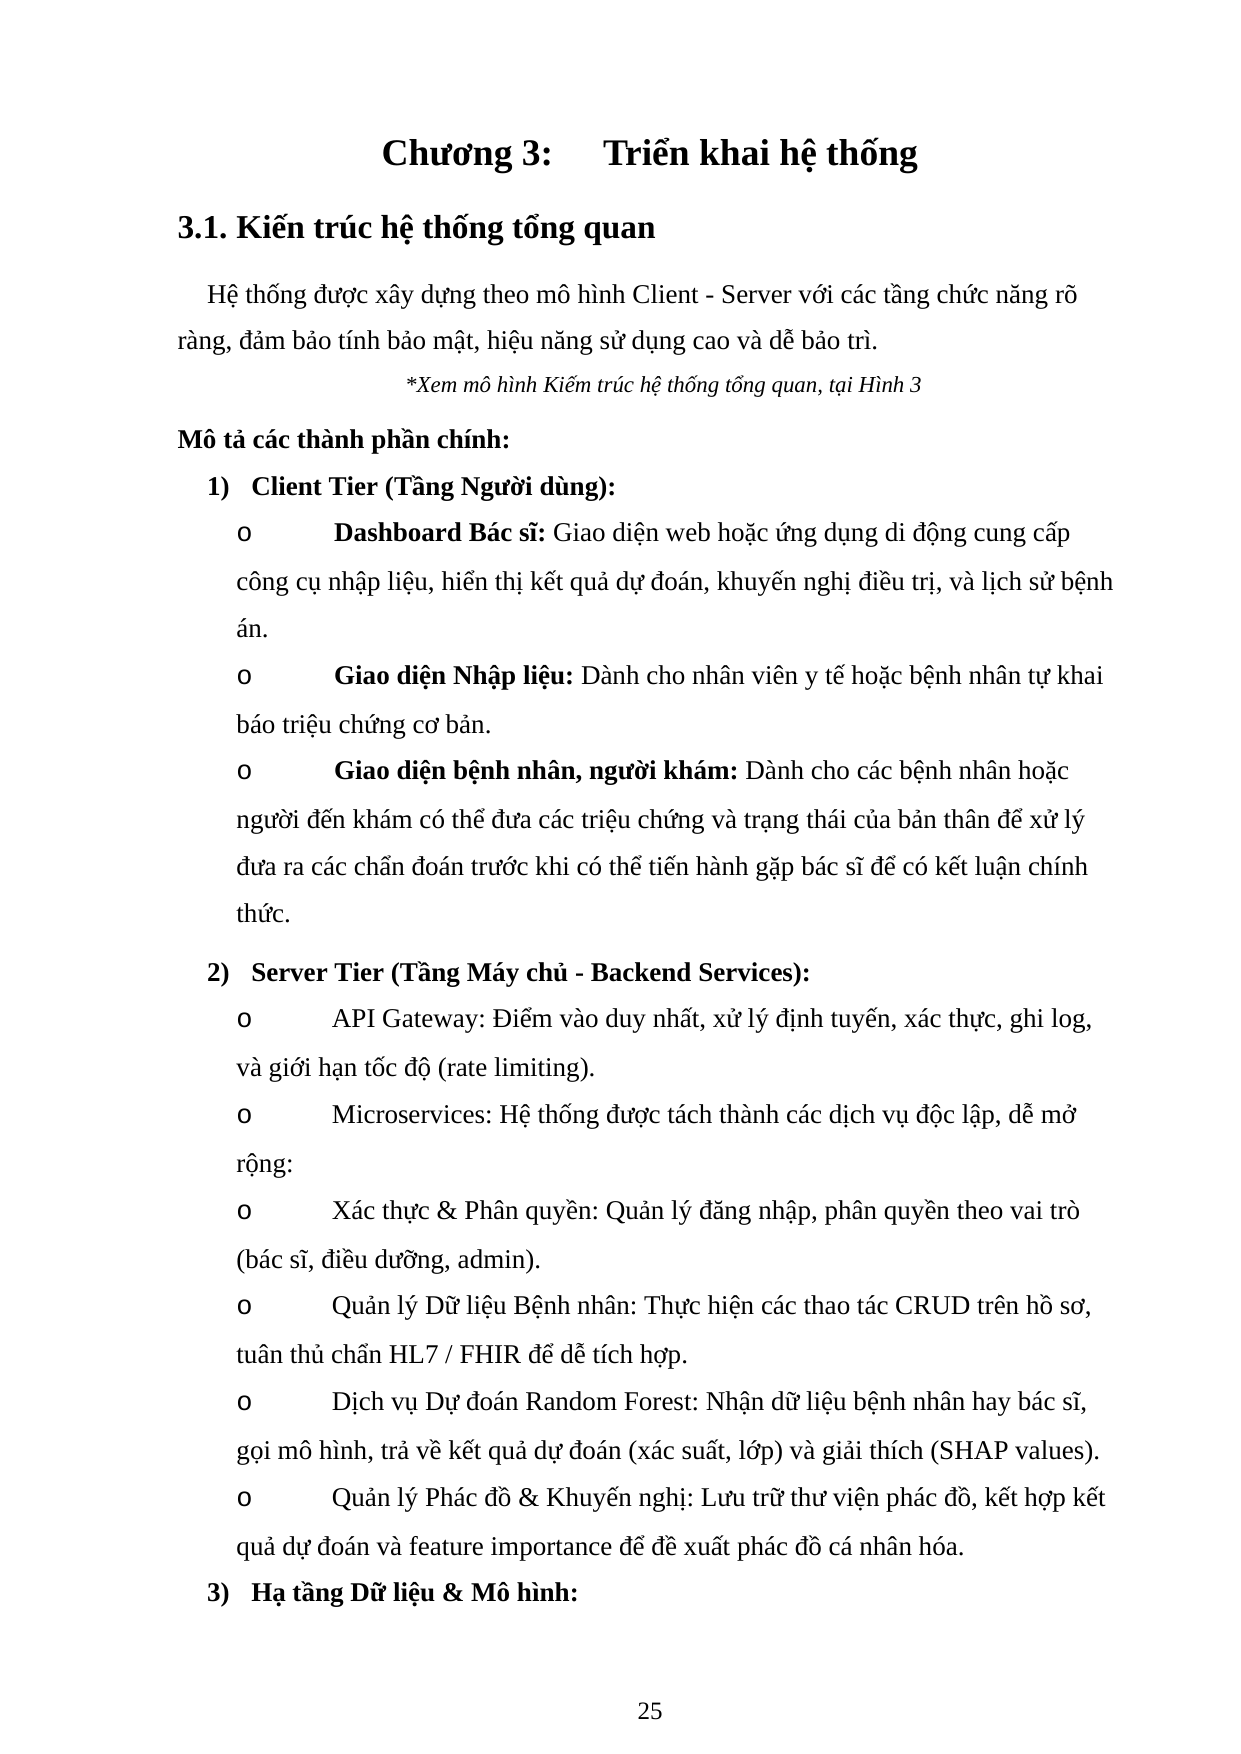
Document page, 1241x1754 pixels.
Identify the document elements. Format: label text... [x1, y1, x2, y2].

text Hệ thống được xây dựng theo mô hình Client - Server với các tầng chức năng rõ ràng, đảm bảo tính bảo mật, hiệu năng sử dụng cao và dễ bảo trì. [177, 278, 1122, 356]
text *Xem mô hình Kiếm trúc hệ thống tổng quan, tại Hình 3 [177, 371, 1122, 397]
list Giao diện bệnh nhân, người khám: Dành cho các bệnh nhân hoặc người đến khám có thể đưa các triệu chứng và trạng thái của bản thân để xử lý đưa ra các chẩn đoán trước khi có thể tiến hành gặp bác sĩ để có kết luận chính thức. [236, 754, 1122, 928]
list Dịch vụ Dự đoán Random Forest: Nhận dữ liệu bệnh nhân hay bác sĩ, gọi mô hình, trả về kết quả dự đoán (xác suất, lớp) và giải thích (SHAP values). [236, 1385, 1122, 1465]
list Giao diện Nhập liệu: Dành cho nhân viên y tế hoặc bệnh nhân tự khai báo triệu chứng cơ bản. [236, 659, 1122, 739]
list Microservices: Hệ thống được tách thành các dịch vụ độc lập, dễ mở rộng: [236, 1098, 1122, 1178]
list Client Tier (Tầng Người dùng): [177, 470, 1122, 501]
text Mô tả các thành phần chính: [177, 423, 1122, 454]
list Server Tier (Tầng Máy chủ - Backend Services): [177, 956, 1122, 987]
subtitle Kiến trúc hệ thống tổng quan [177, 208, 1122, 246]
list API Gateway: Điểm vào duy nhất, xử lý định tuyến, xác thực, ghi log, và giới hạn tốc độ (rate limiting). [236, 1002, 1122, 1083]
list Quản lý Dữ liệu Bệnh nhân: Thực hiện các thao tác CRUD trên hồ sơ, tuân thủ chẩn HL7 / FHIR để dễ tích hợp. [236, 1289, 1122, 1369]
list Dashboard Bác sĩ: Giao diện web hoặc ứng dụng di động cung cấp công cụ nhập liệu, hiển thị kết quả dự đoán, khuyến nghị điều trị, và lịch sử bệnh án. [236, 516, 1122, 643]
subtitle Triển khai hệ thống [177, 131, 1122, 174]
list Hạ tầng Dữ liệu & Mô hình: [177, 1576, 1122, 1607]
list Xác thực & Phân quyền: Quản lý đăng nhập, phân quyền theo vai trò (bác sĩ, điều dưỡng, admin). [236, 1194, 1122, 1274]
list Quản lý Phác đồ & Khuyến nghị: Lưu trữ thư viện phác đồ, kết hợp kết quả dự đoán và feature importance để đề xuất phác đồ cá nhân hóa. [236, 1481, 1122, 1561]
